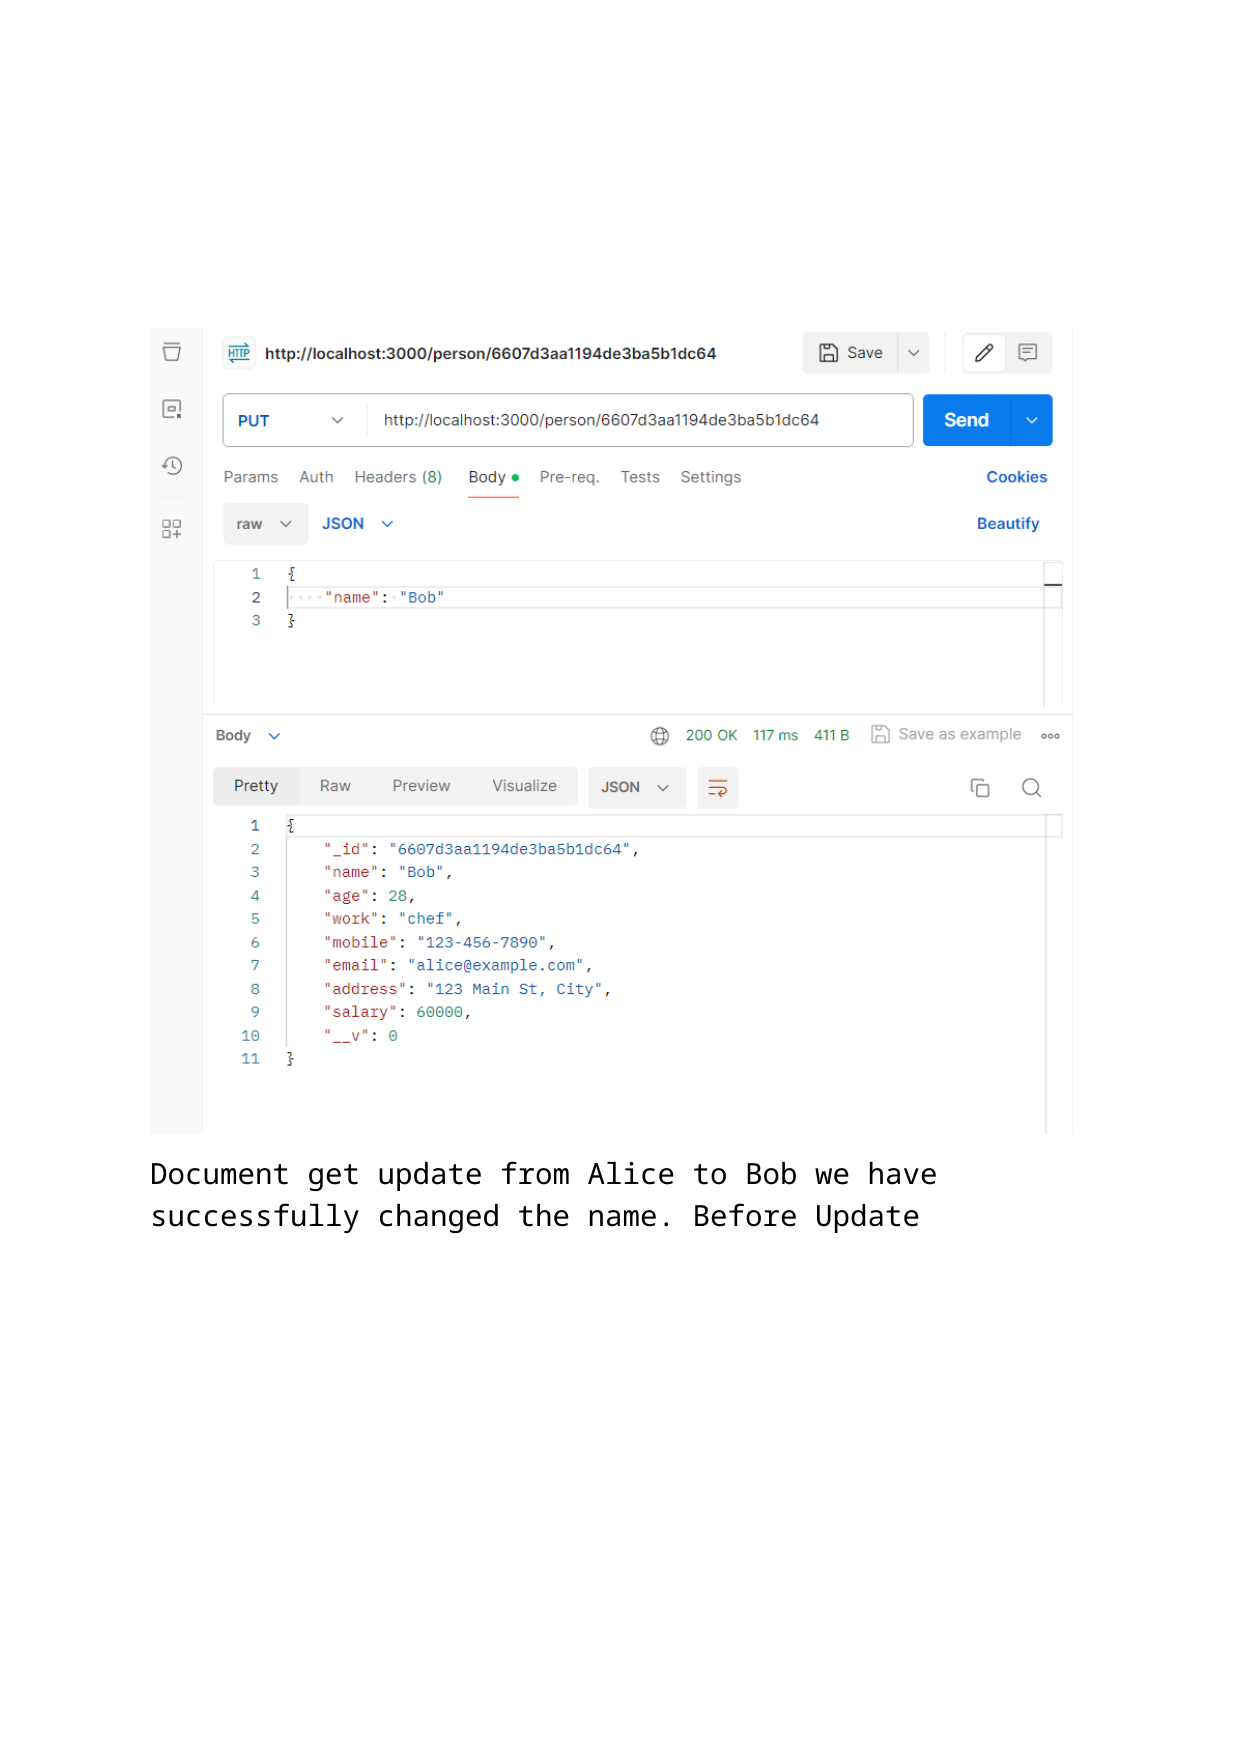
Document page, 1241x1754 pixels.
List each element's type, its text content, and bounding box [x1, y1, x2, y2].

text Document get update from Alice to Bob we have successfully changed the name. Before Update [150, 1153, 1090, 1235]
picture [150, 328, 1091, 1134]
